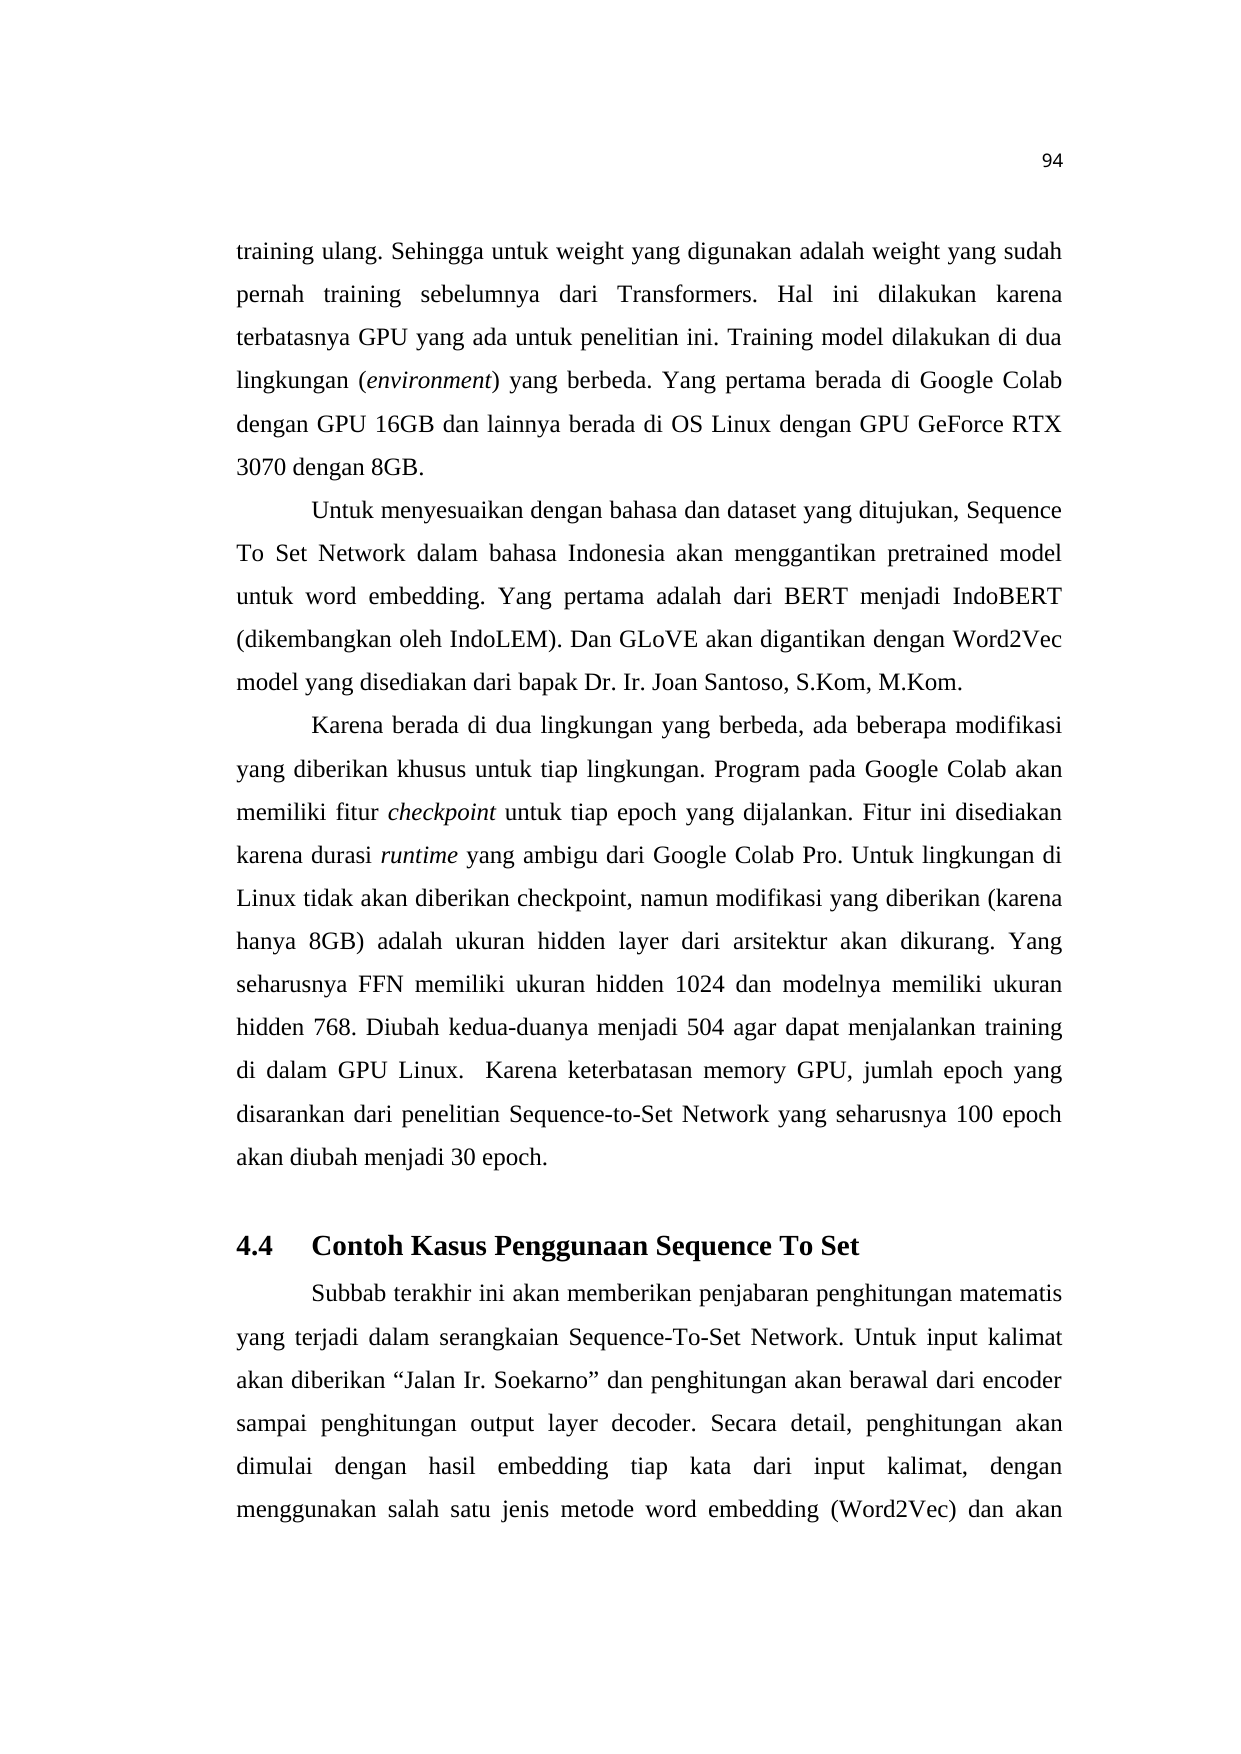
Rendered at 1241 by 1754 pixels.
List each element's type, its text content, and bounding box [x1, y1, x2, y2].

subtitle Contoh Kasus Penggunaan Sequence To Set [236, 1228, 1063, 1262]
text Untuk menyesuaikan dengan bahasa dan dataset yang ditujukan, Sequence To Set Network dalam bahasa Indonesia akan menggantikan pretrained model untuk word embedding. Yang pertama adalah dari BERT menjadi IndoBERT (dikembangkan oleh IndoLEM). Dan GLoVE akan digantikan dengan Word2Vec model yang disediakan dari bapak Dr. Ir. Joan Santoso, S.Kom, M.Kom. [236, 495, 1063, 696]
text Karena berada di dua lingkungan yang berbeda, ada beberapa modifikasi yang diberikan khusus untuk tiap lingkungan. Program pada Google Colab akan memiliki fitur checkpoint untuk tiap epoch yang dijalankan. Fitur ini disediakan karena durasi runtime yang ambigu dari Google Colab Pro. Untuk lingkungan di Linux tidak akan diberikan checkpoint, namun modifikasi yang diberikan (karena hanya 8GB) adalah ukuran hidden layer dari arsitektur akan dikurang. Yang seharusnya FFN memiliki ukuran hidden 1024 dan modelnya memiliki ukuran hidden 768. Diubah kedua-duanya menjadi 504 agar dapat menjalankan training di dalam GPU Linux. Karena keterbatasan memory GPU, jumlah epoch yang disarankan dari penelitian Sequence-to-Set Network yang seharusnya 100 epoch akan diubah menjadi 30 epoch. [236, 711, 1063, 1171]
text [236, 236, 1063, 481]
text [236, 1278, 1063, 1523]
